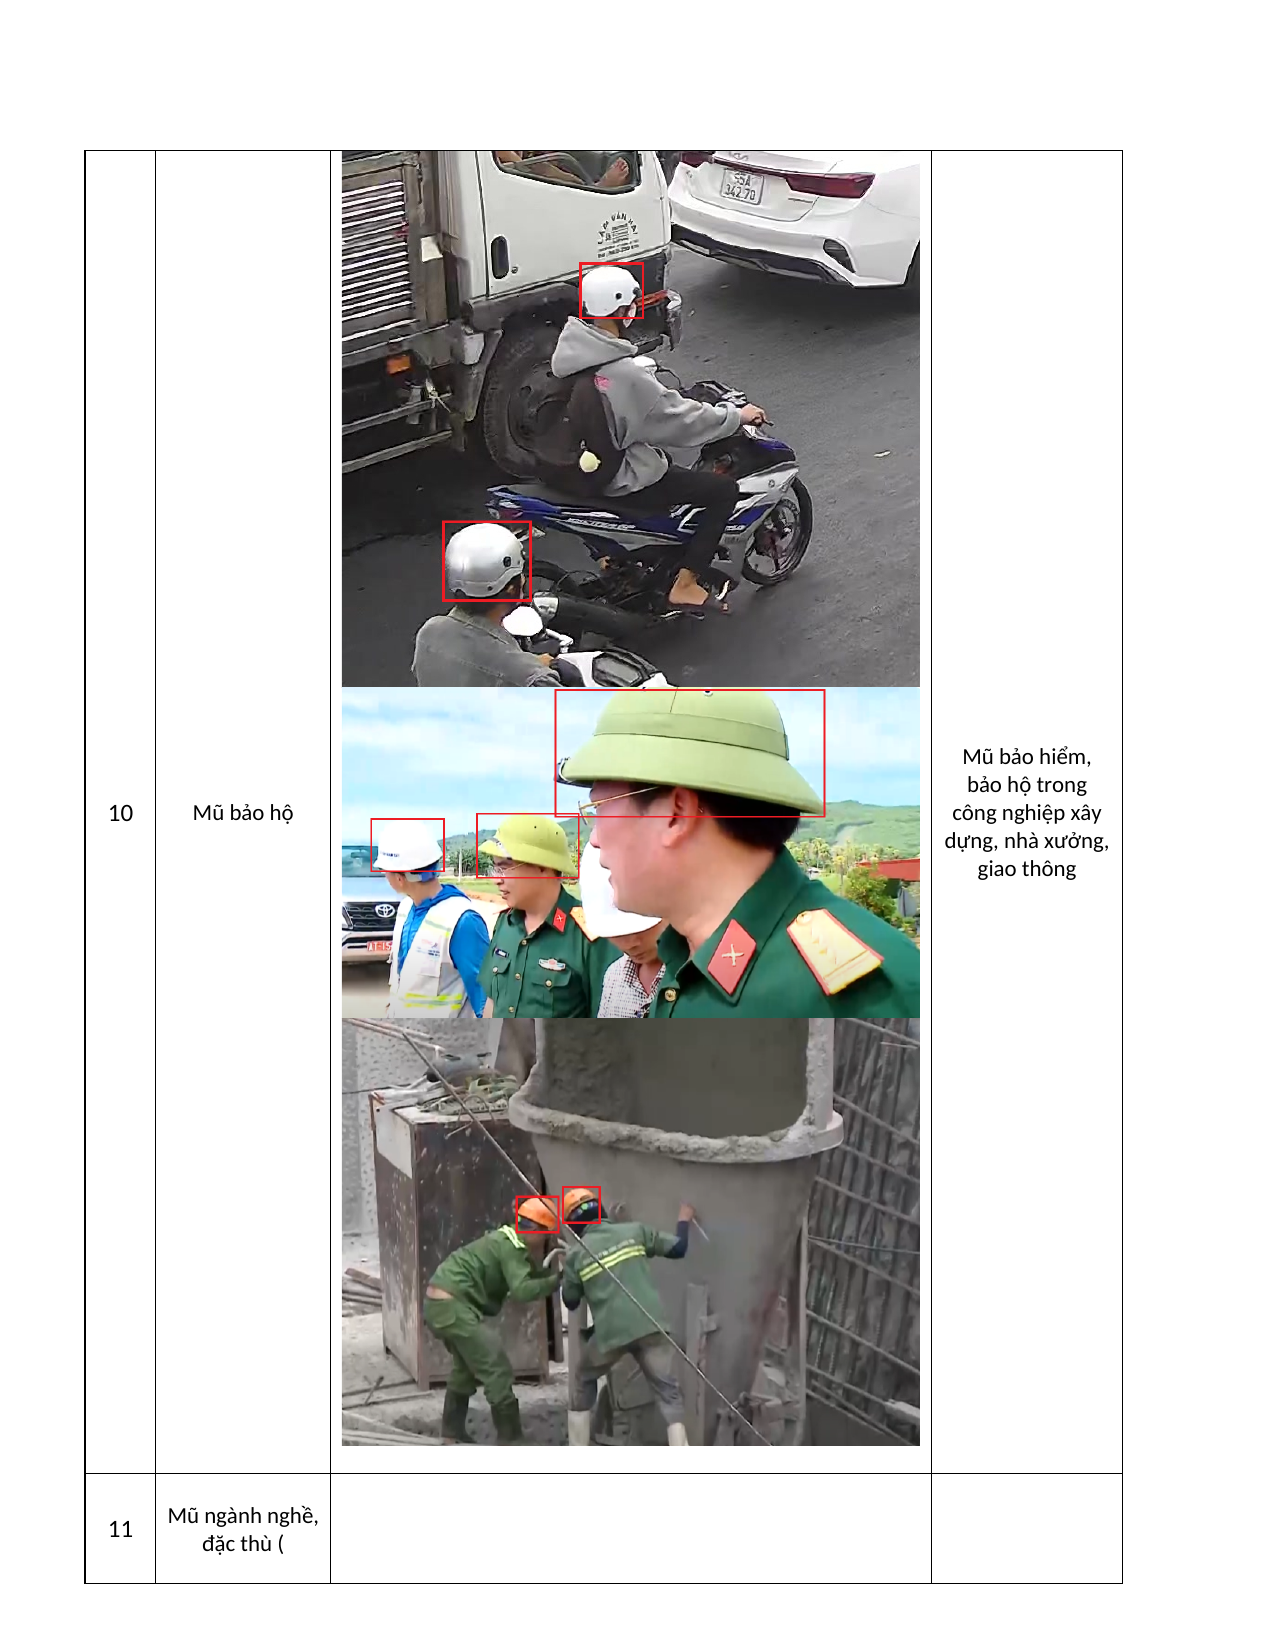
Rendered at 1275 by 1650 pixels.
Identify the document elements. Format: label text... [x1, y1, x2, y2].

table_cell Mũ bảo hộ [156, 151, 330, 1473]
table_cell 10 [86, 151, 155, 1473]
table_cell [331, 1474, 931, 1583]
table_cell [331, 151, 931, 1473]
table_cell [932, 1474, 1122, 1583]
table_cell 11 [86, 1474, 155, 1583]
picture [341, 151, 920, 1446]
table_cell Mũ bảo hiểm, bảo hộ trong công nghiệp xây dựng, nhà xưởng, giao thông [932, 151, 1122, 1473]
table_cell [156, 1474, 330, 1583]
